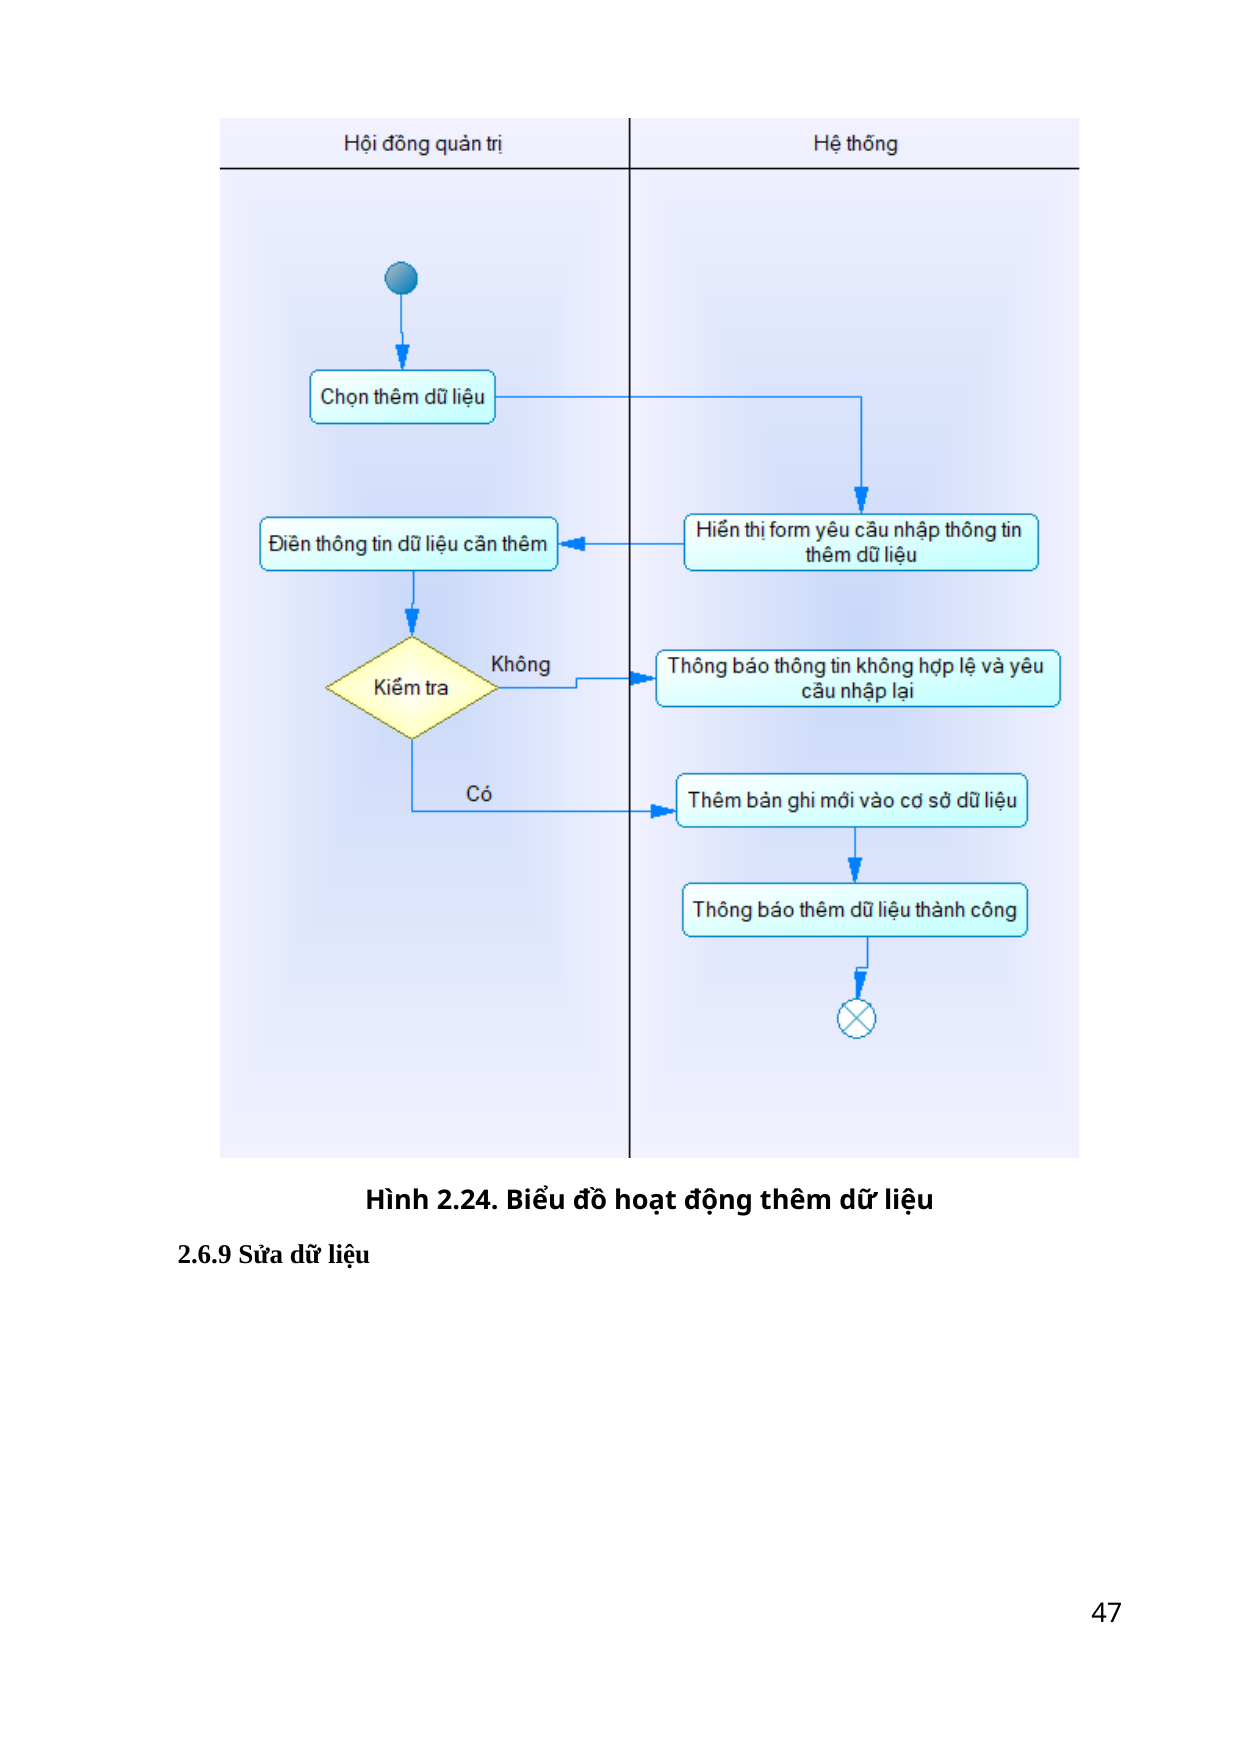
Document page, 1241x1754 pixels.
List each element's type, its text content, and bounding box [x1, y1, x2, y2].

text Hình 2.24. Biểu đồ hoạt động thêm dữ liệu [177, 1181, 1122, 1218]
subtitle 2.6.9 Sửa dữ liệu [177, 1238, 1122, 1270]
picture [219, 118, 1080, 1158]
